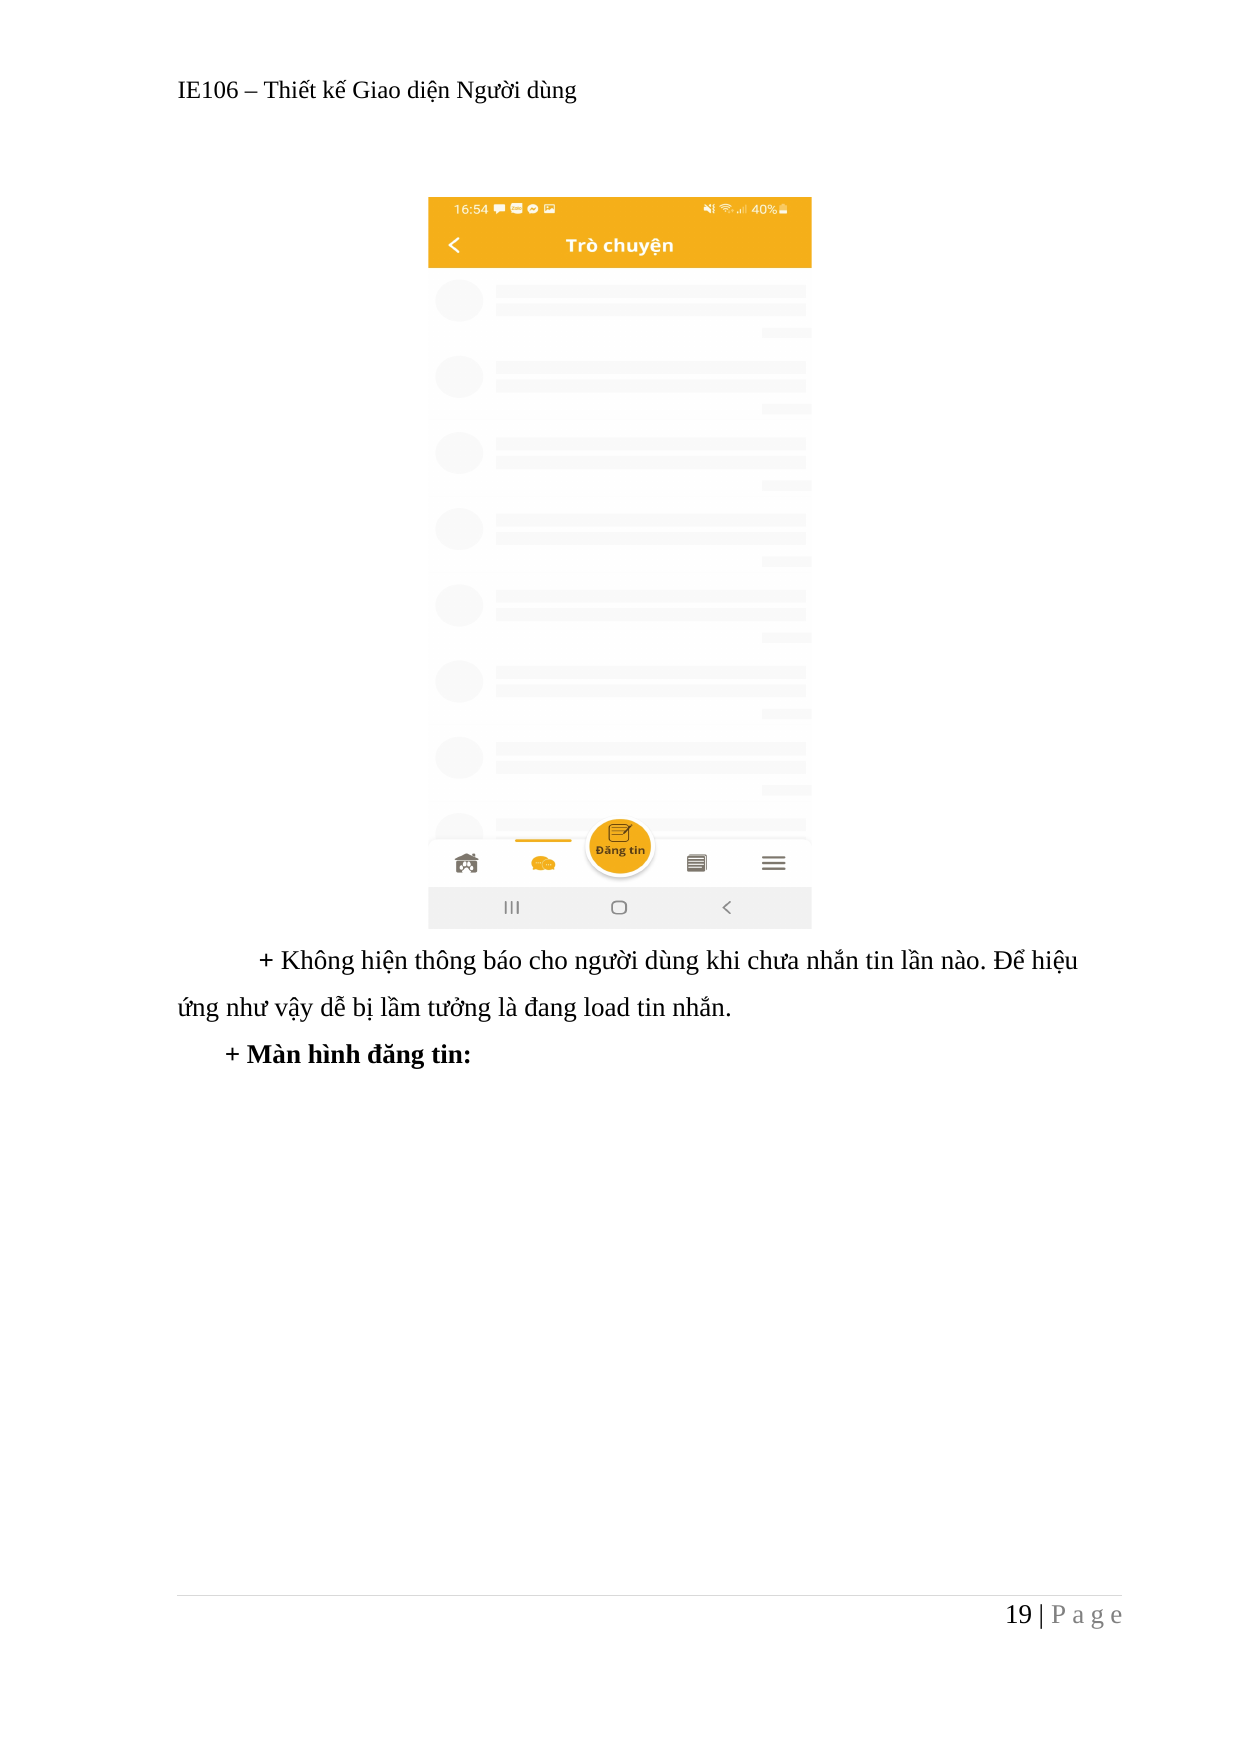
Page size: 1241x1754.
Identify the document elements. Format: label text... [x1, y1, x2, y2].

text + Không hiện thông báo cho người dùng khi chưa nhắn tin lần nào. Để hiệu ứng như vậy dễ bị lầm tưởng là đang load tin nhắn. [177, 944, 1122, 1022]
text + Màn hình đăng tin: [177, 1038, 1122, 1069]
picture [428, 197, 812, 929]
